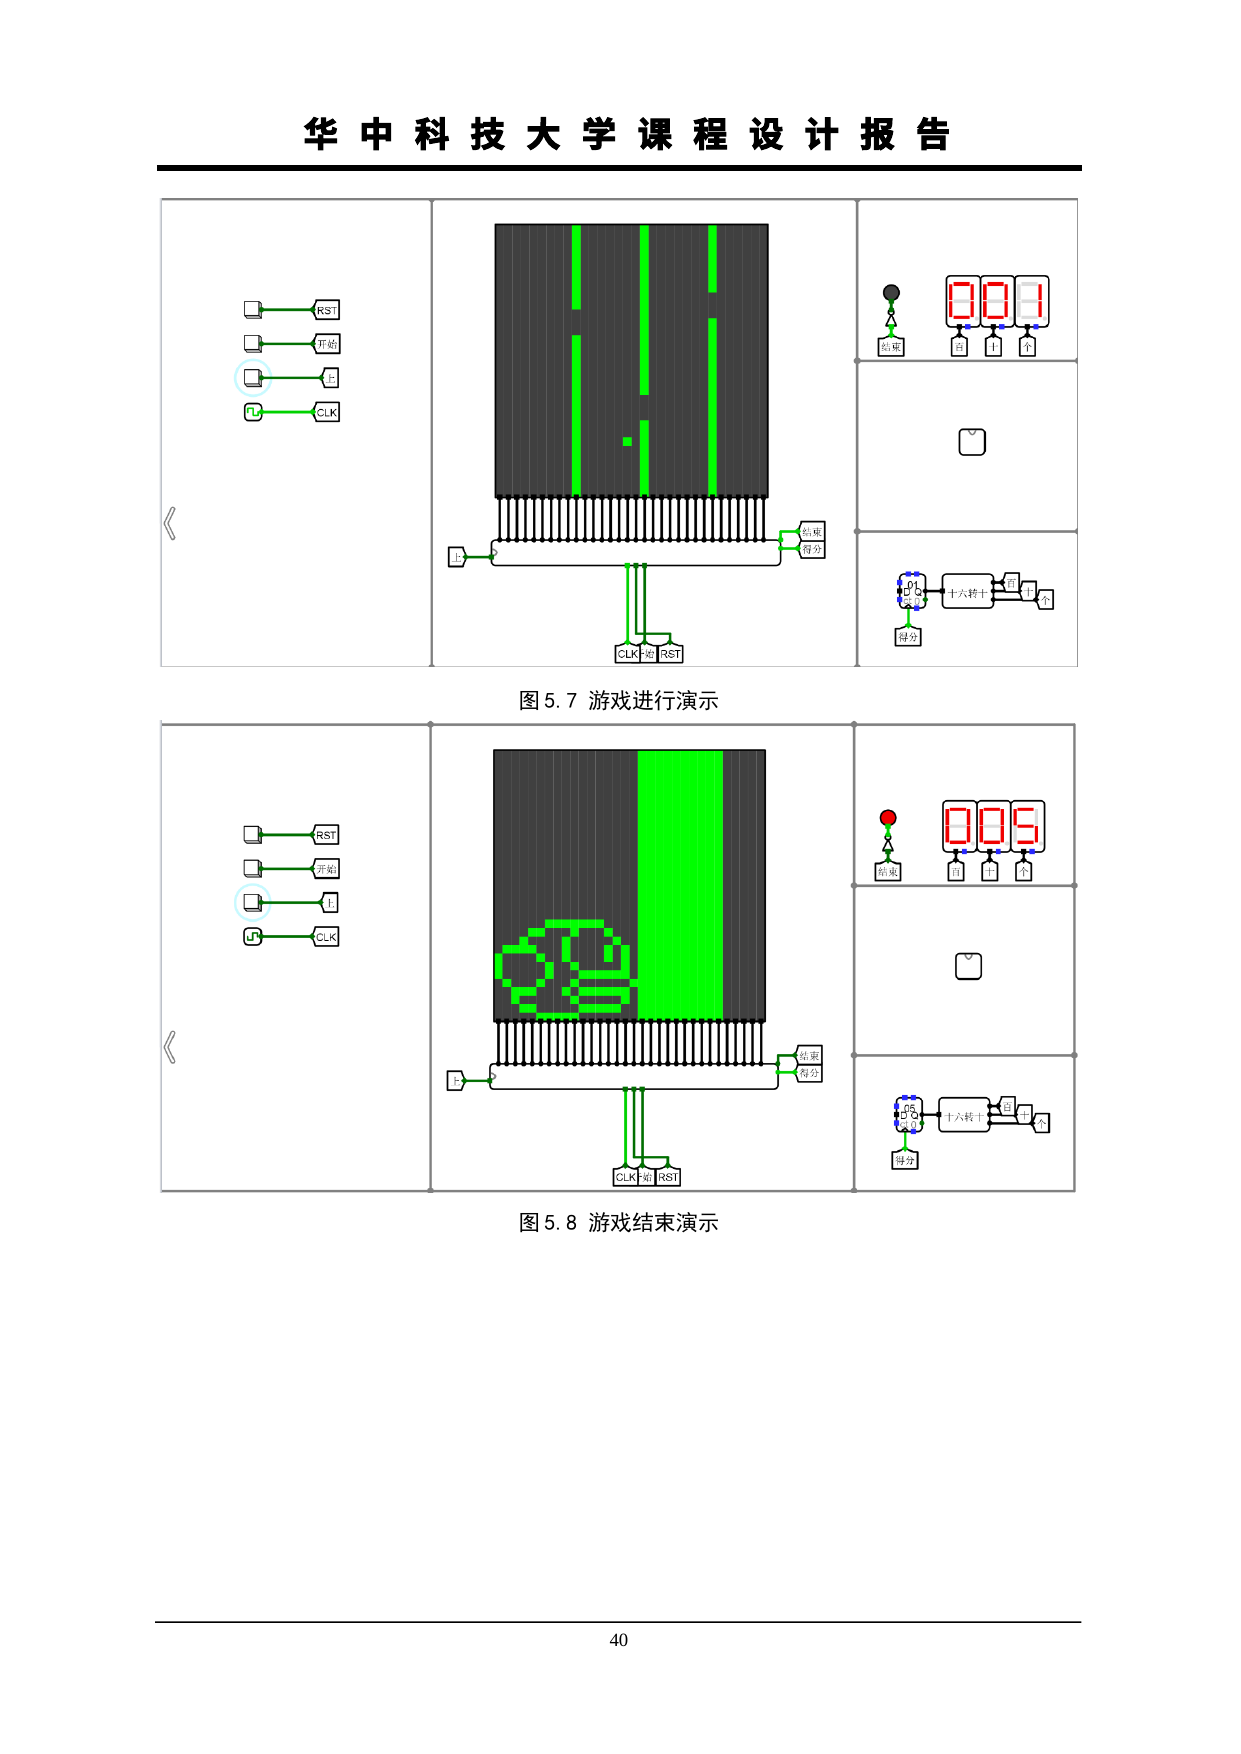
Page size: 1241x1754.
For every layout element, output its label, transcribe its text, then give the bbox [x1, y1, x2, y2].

text 图5.8 游戏结束演示 [159, 1208, 1078, 1233]
picture [159, 720, 1078, 1193]
text 图5.7 游戏进行演示 [159, 686, 1078, 711]
picture [159, 198, 1078, 667]
